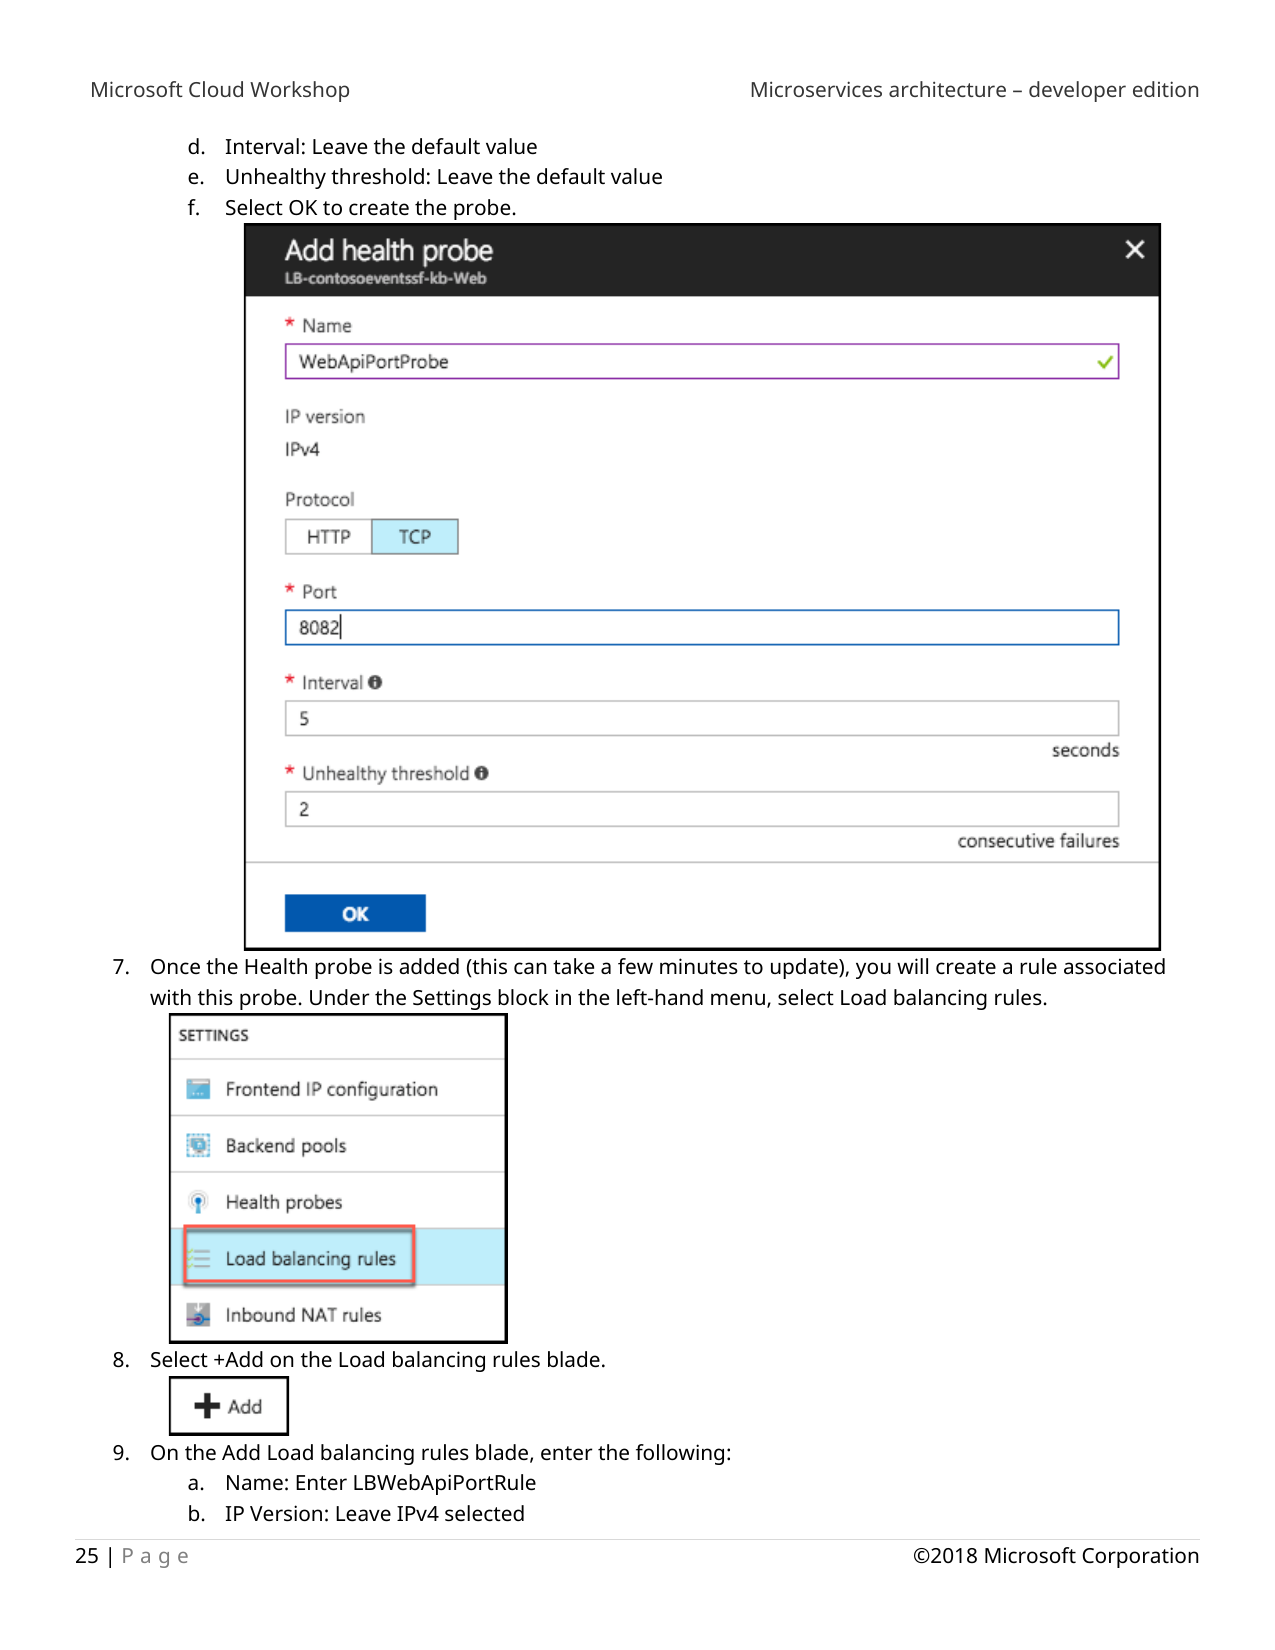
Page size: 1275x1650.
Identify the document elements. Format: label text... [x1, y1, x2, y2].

list IP Version: Leave IPv4 selected [187, 1499, 1200, 1527]
list Select OK to create the probe. [187, 193, 1200, 950]
list Name: Enter LBWebApiPortRule [187, 1468, 1200, 1497]
list Select +Add on the Load balancing rules blade. [112, 1346, 1200, 1374]
list Once the Health probe is added (this can take a few minutes to update), you will create a rule associated with this probe. Under the Settings block in the left-hand menu, select Load balancing rules. [112, 952, 1200, 1343]
list Unhealthy threshold: Leave the default value [187, 162, 1200, 191]
list On the Add Load balancing rules blade, enter the following: [112, 1438, 1200, 1466]
list Interval: Leave the default value [187, 132, 1200, 160]
